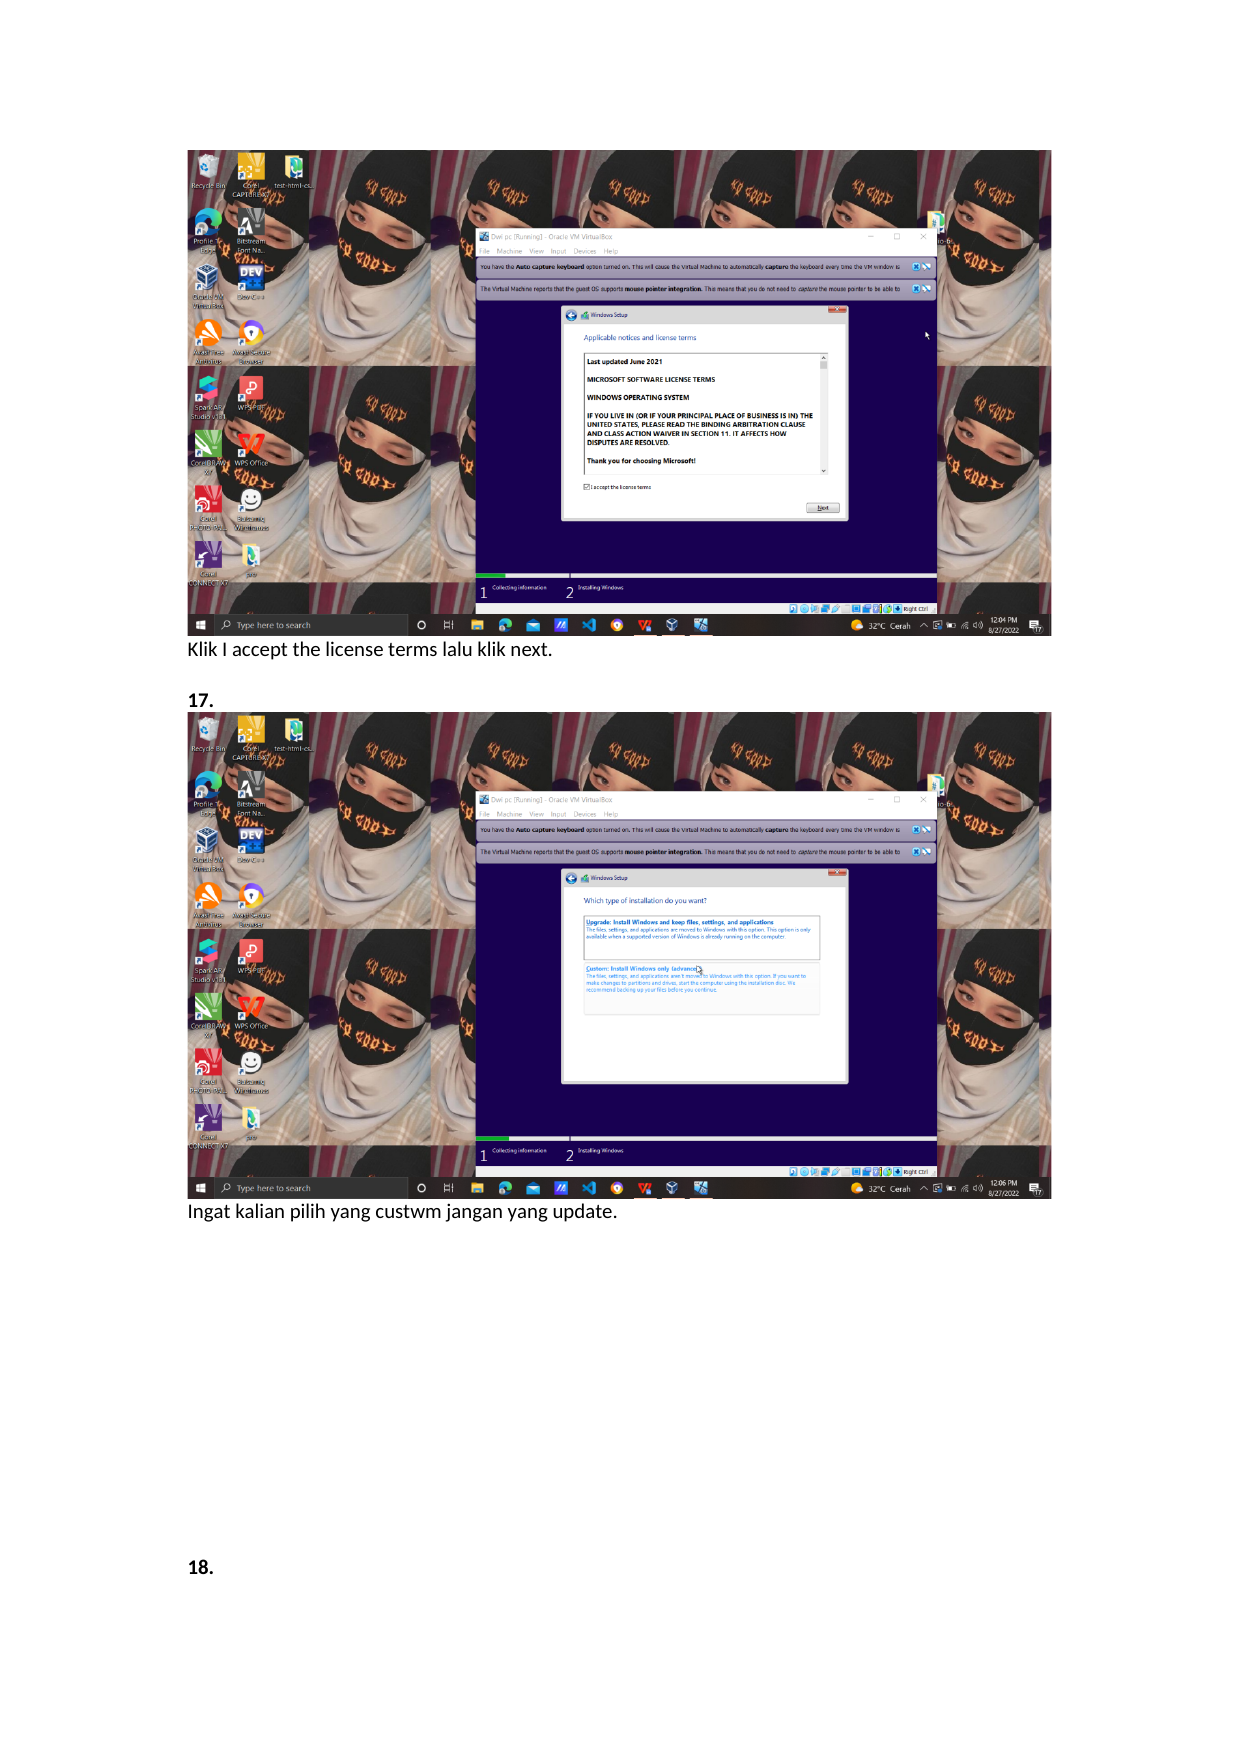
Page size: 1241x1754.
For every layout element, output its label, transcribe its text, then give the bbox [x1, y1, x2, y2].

picture [187, 712, 1052, 1199]
picture [187, 150, 1052, 636]
text Klik I accept the license terms lalu klik next. [187, 636, 1053, 661]
text Ingat kalian pilih yang custwm jangan yang update. [187, 1198, 1053, 1224]
text 17. [187, 687, 1053, 712]
text 18. [187, 1554, 1053, 1579]
